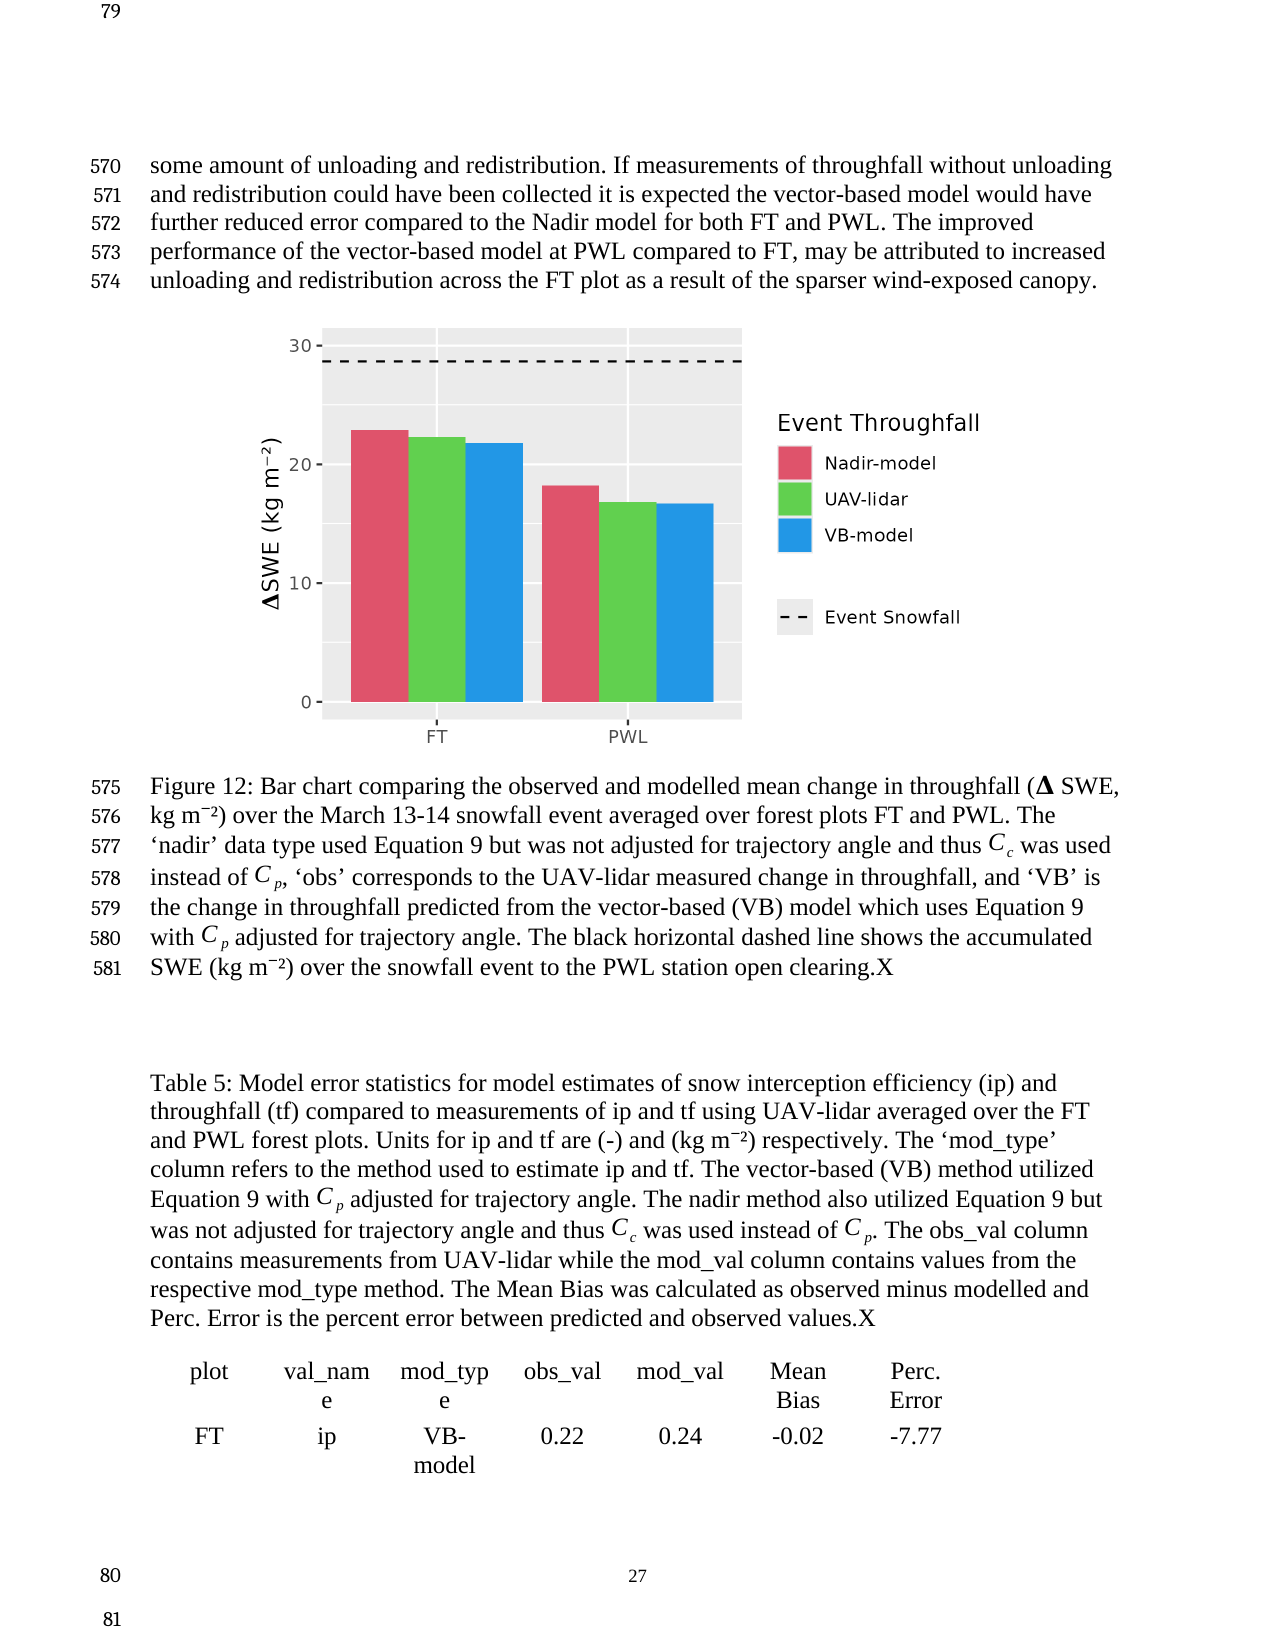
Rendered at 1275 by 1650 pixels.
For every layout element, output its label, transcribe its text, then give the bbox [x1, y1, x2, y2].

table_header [139, 1001, 1114, 1482]
table_header Figure 12: Bar chart comparing the observed and modelled mean change in throughfall (𝚫 SWE, kg m⁻²) over the March 13-14 snowfall event averaged over forest plots FT and PWL. The ‘nadir’ data type used Equation 9 but was not adjusted for trajectory angle and thus was used instead of , ‘obs’ corresponds to the UAV-lidar measured change in throughfall, and ‘VB’ is the change in throughfall predicted from the vector-based (VB) model which uses Equation 9 with adjusted for trajectory angle. The black horizontal dashed line shows the accumulated SWE (kg m⁻²) over the snowfall event to the PWL station open clearing. [139, 313, 1114, 771]
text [150, 150, 1125, 294]
picture [250, 316, 1003, 768]
